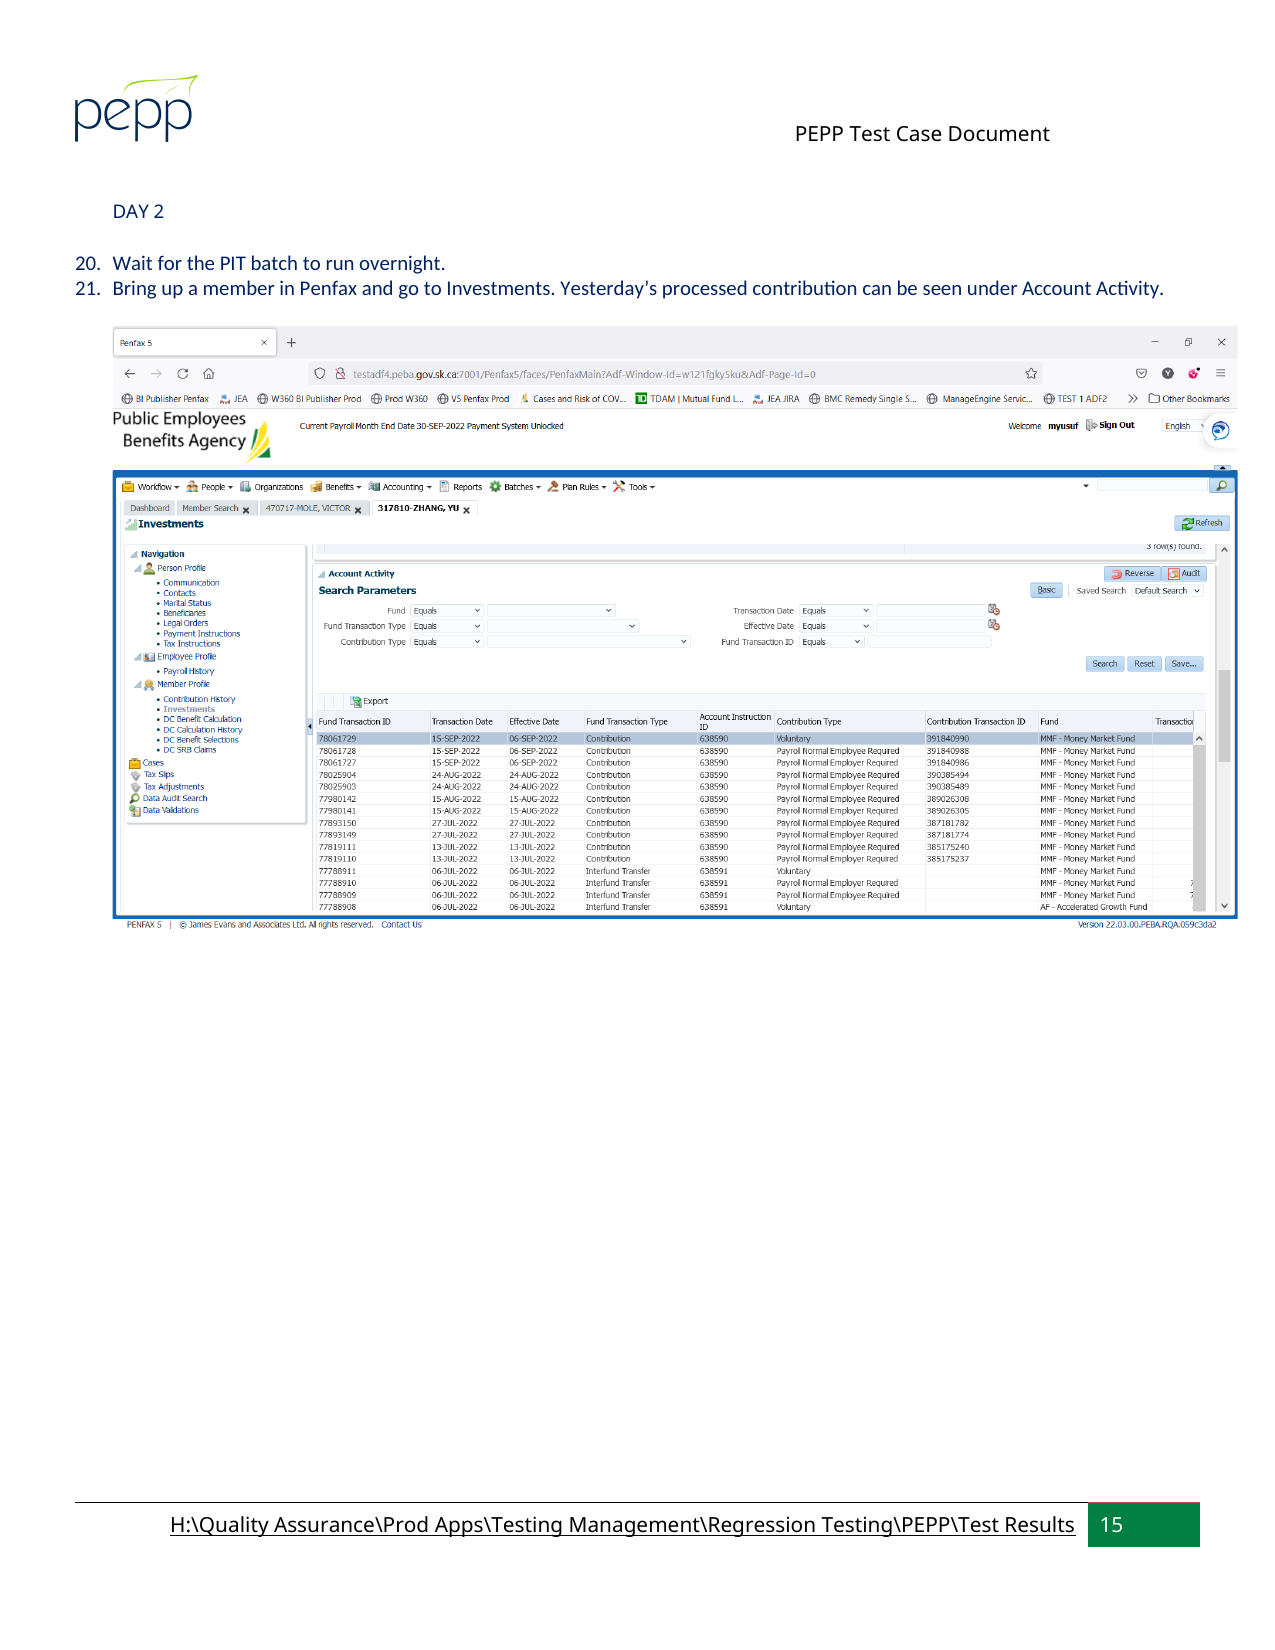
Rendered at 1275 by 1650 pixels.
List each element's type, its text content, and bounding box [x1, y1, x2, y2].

list Bring up a member in Penfax and go to Investments. Yesterday’s processed contribution can be seen under Account Activity. [75, 275, 1200, 301]
text DAY 2 [112, 199, 1200, 224]
picture [75, 75, 199, 142]
picture [112, 326, 1238, 930]
list Wait for the PIT batch to run overnight. [75, 250, 1200, 275]
